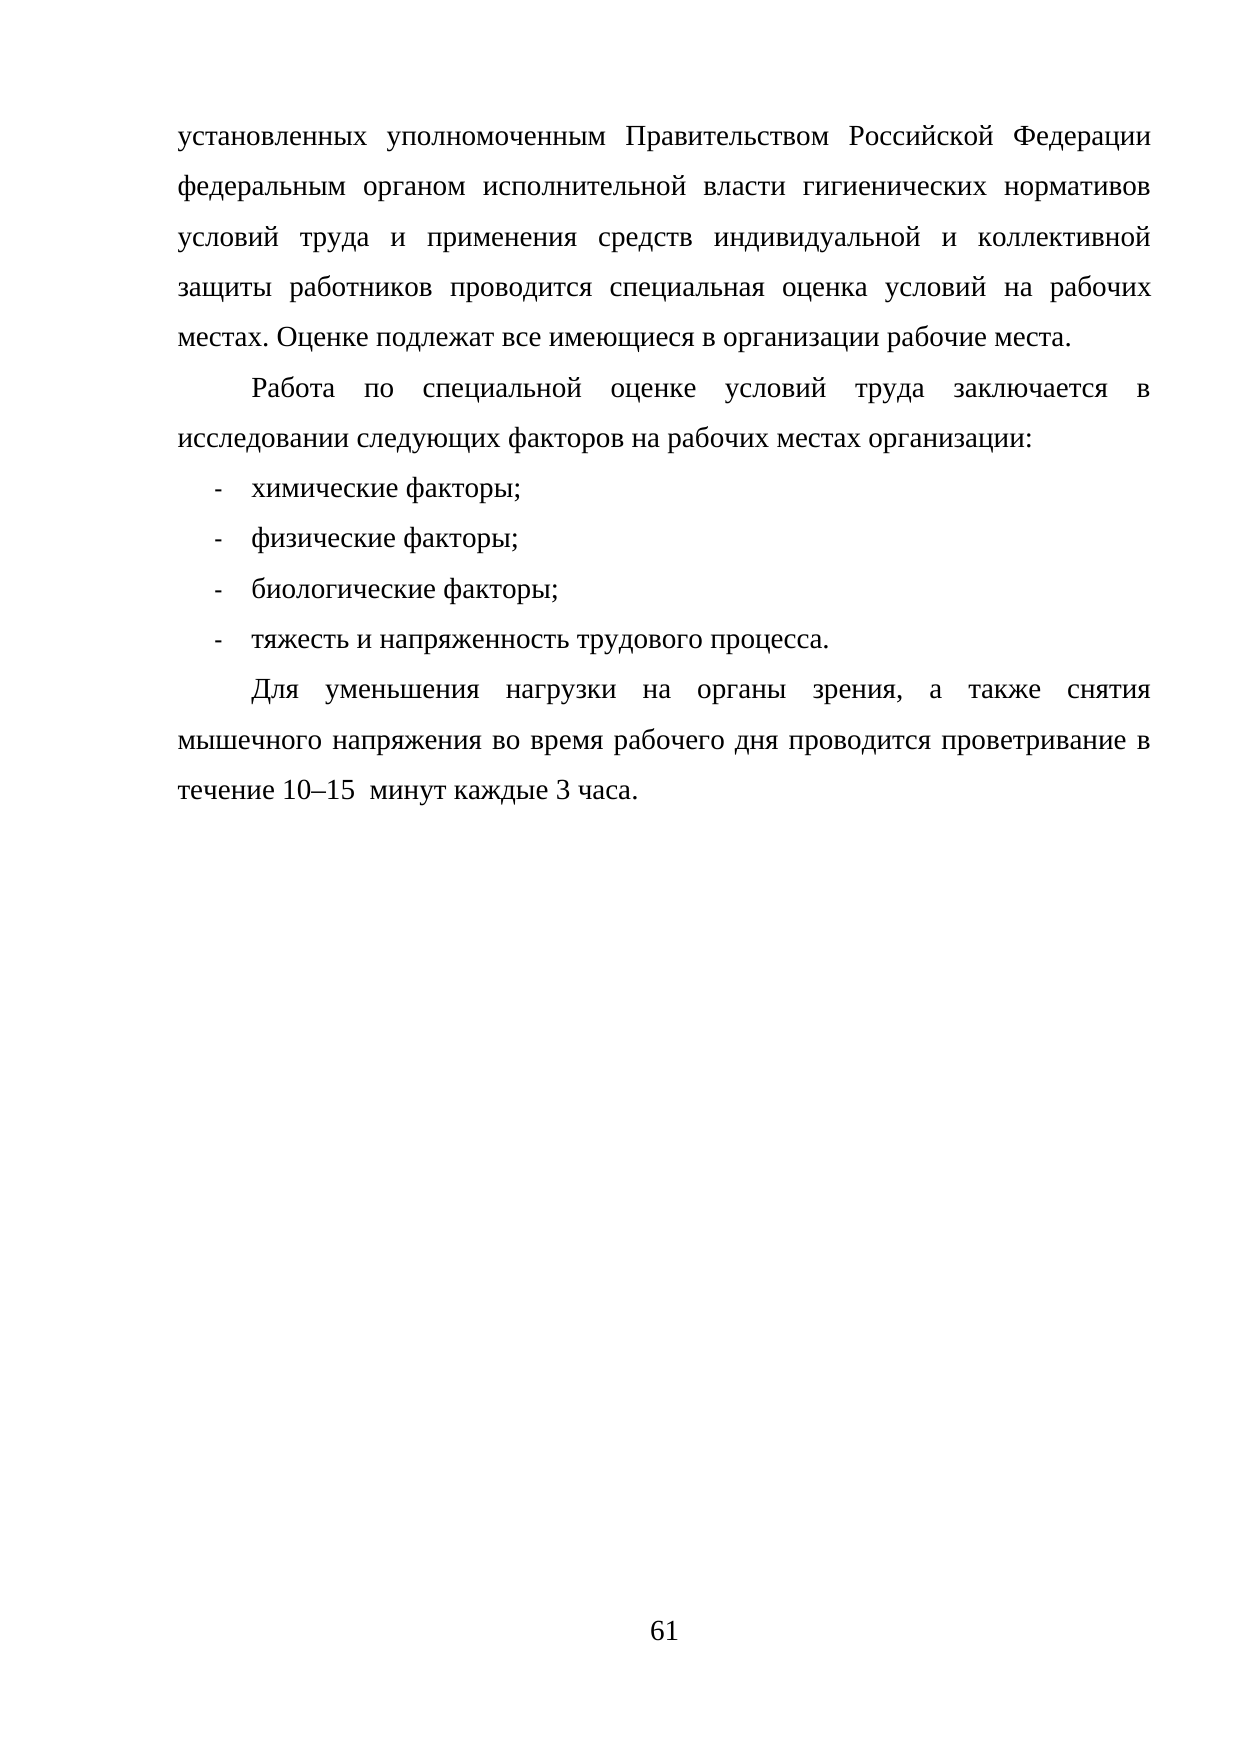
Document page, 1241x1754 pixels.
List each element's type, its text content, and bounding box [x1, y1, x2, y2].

text Для уменьшения нагрузки на органы зрения, а также снятия мышечного напряжения во время рабочего дня проводится проветривание в течение 10–15 минут каждые 3 часа. [177, 672, 1152, 806]
list физические факторы; [177, 521, 1152, 554]
list биологические факторы; [177, 571, 1152, 604]
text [177, 118, 1152, 353]
text Работа по специальной оценке условий труда заключается в исследовании следующих факторов на рабочих местах организации: [177, 370, 1152, 453]
list тяжесть и напряженность трудового процесса. [177, 621, 1152, 655]
list химические факторы; [177, 470, 1152, 504]
